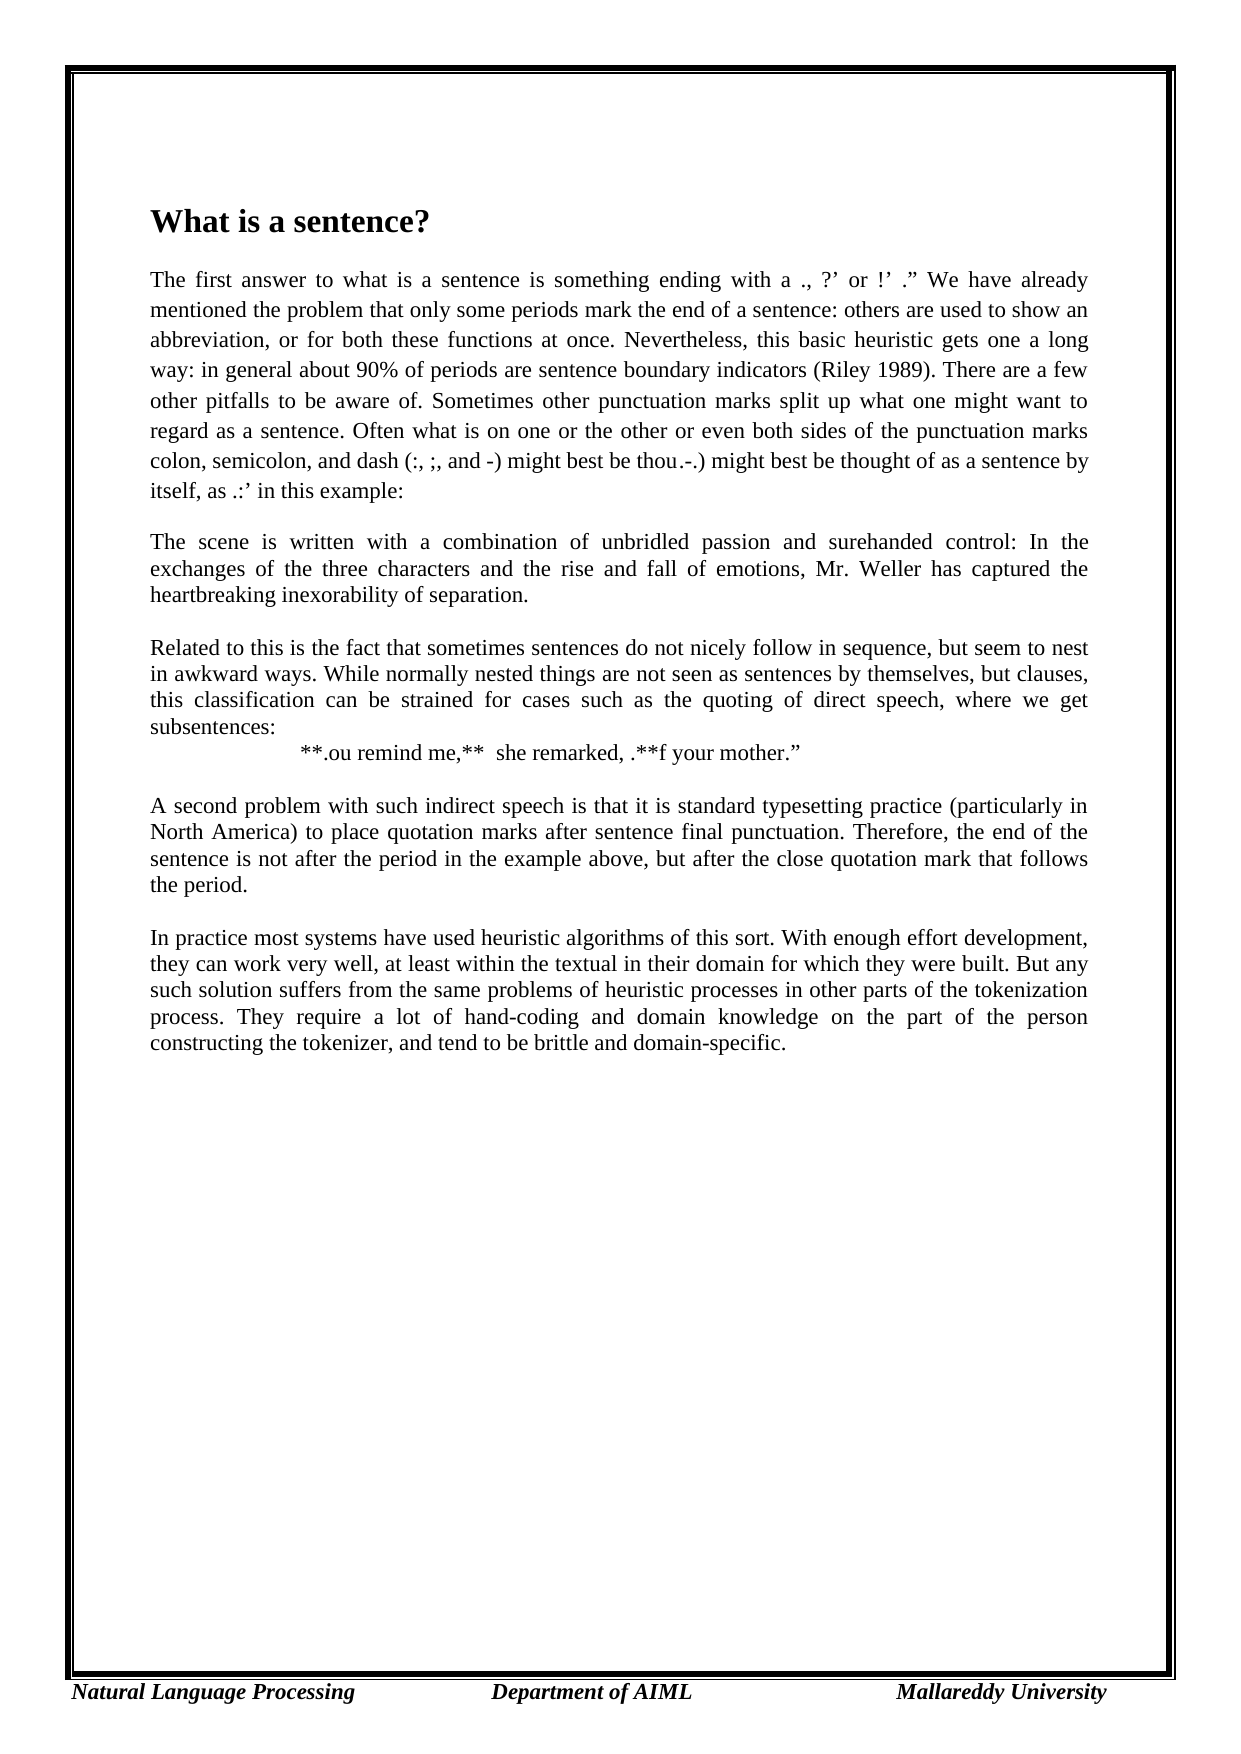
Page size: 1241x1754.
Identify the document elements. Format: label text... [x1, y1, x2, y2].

text In practice most systems have used heuristic algorithms of this sort. With enough effort development, they can work very well, at least within the textual in their domain for which they were built. But any such solution suffers from the same problems of heuristic processes in other parts of the tokenization process. They require a lot of hand-coding and domain knowledge on the part of the person constructing the tokenizer, and tend to be brittle and domain-specific. [150, 924, 1090, 1056]
text The first answer to what is a sentence is something ending with a ., ?’ or !’ .” We have already mentioned the problem that only some periods mark the end of a sentence: others are used to show an abbreviation, or for both these functions at once. Nevertheless, this basic heuristic gets one a long way: in general about 90% of periods are sentence boundary indicators (Riley 1989). There are a few other pitfalls to be aware of. Sometimes other punctuation marks split up what one might want to regard as a sentence. Often what is on one or the other or even both sides of the punctuation marks colon, semicolon, and dash (:, ;, and -) might best be thou.-.) might best be thought of as a sentence by itself, as .:’ in this example: [150, 266, 1090, 504]
text What is a sentence? [150, 201, 1090, 239]
text **.ou remind me,** she remarked, .**f your mother.” [225, 739, 1090, 766]
text Related to this is the fact that sometimes sentences do not nicely follow in sequence, but seem to nest in awkward ways. While normally nested things are not seen as sentences by themselves, but clauses, this classification can be strained for cases such as the quoting of direct speech, where we get subsentences: [150, 634, 1090, 739]
text The scene is written with a combination of unbridled passion and surehanded control: In the exchanges of the three characters and the rise and fall of emotions, Mr. Weller has captured the heartbreaking inexorability of separation. [150, 528, 1090, 607]
text A second problem with such indirect speech is that it is standard typesetting practice (particularly in North America) to place quotation marks after sentence final punctuation. Therefore, the end of the sentence is not after the period in the example above, but after the close quotation mark that follows the period. [150, 792, 1090, 897]
